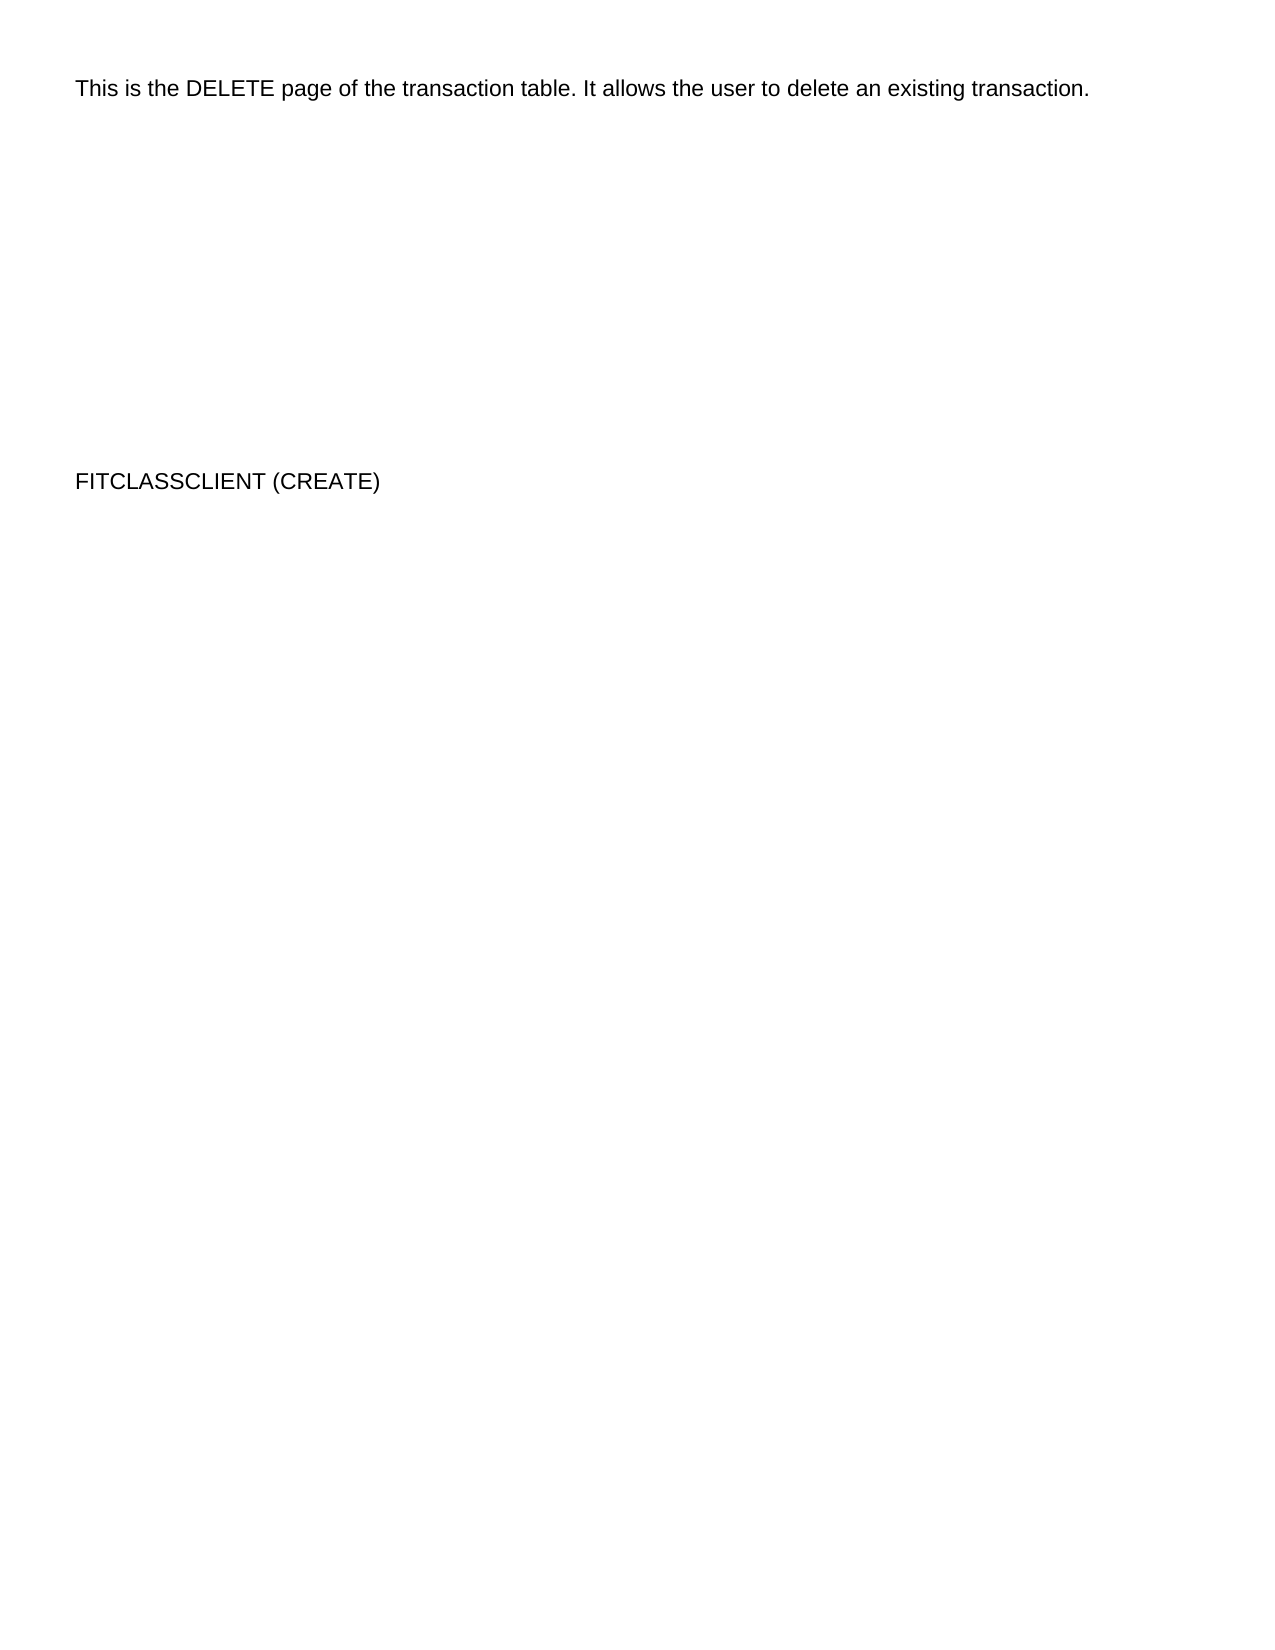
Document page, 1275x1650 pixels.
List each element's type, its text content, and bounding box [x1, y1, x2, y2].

text This is the DELETE page of the transaction table. It allows the user to delete an existing transaction. [75, 75, 1200, 101]
text FITCLASSCLIENT (CREATE) [75, 468, 1200, 494]
